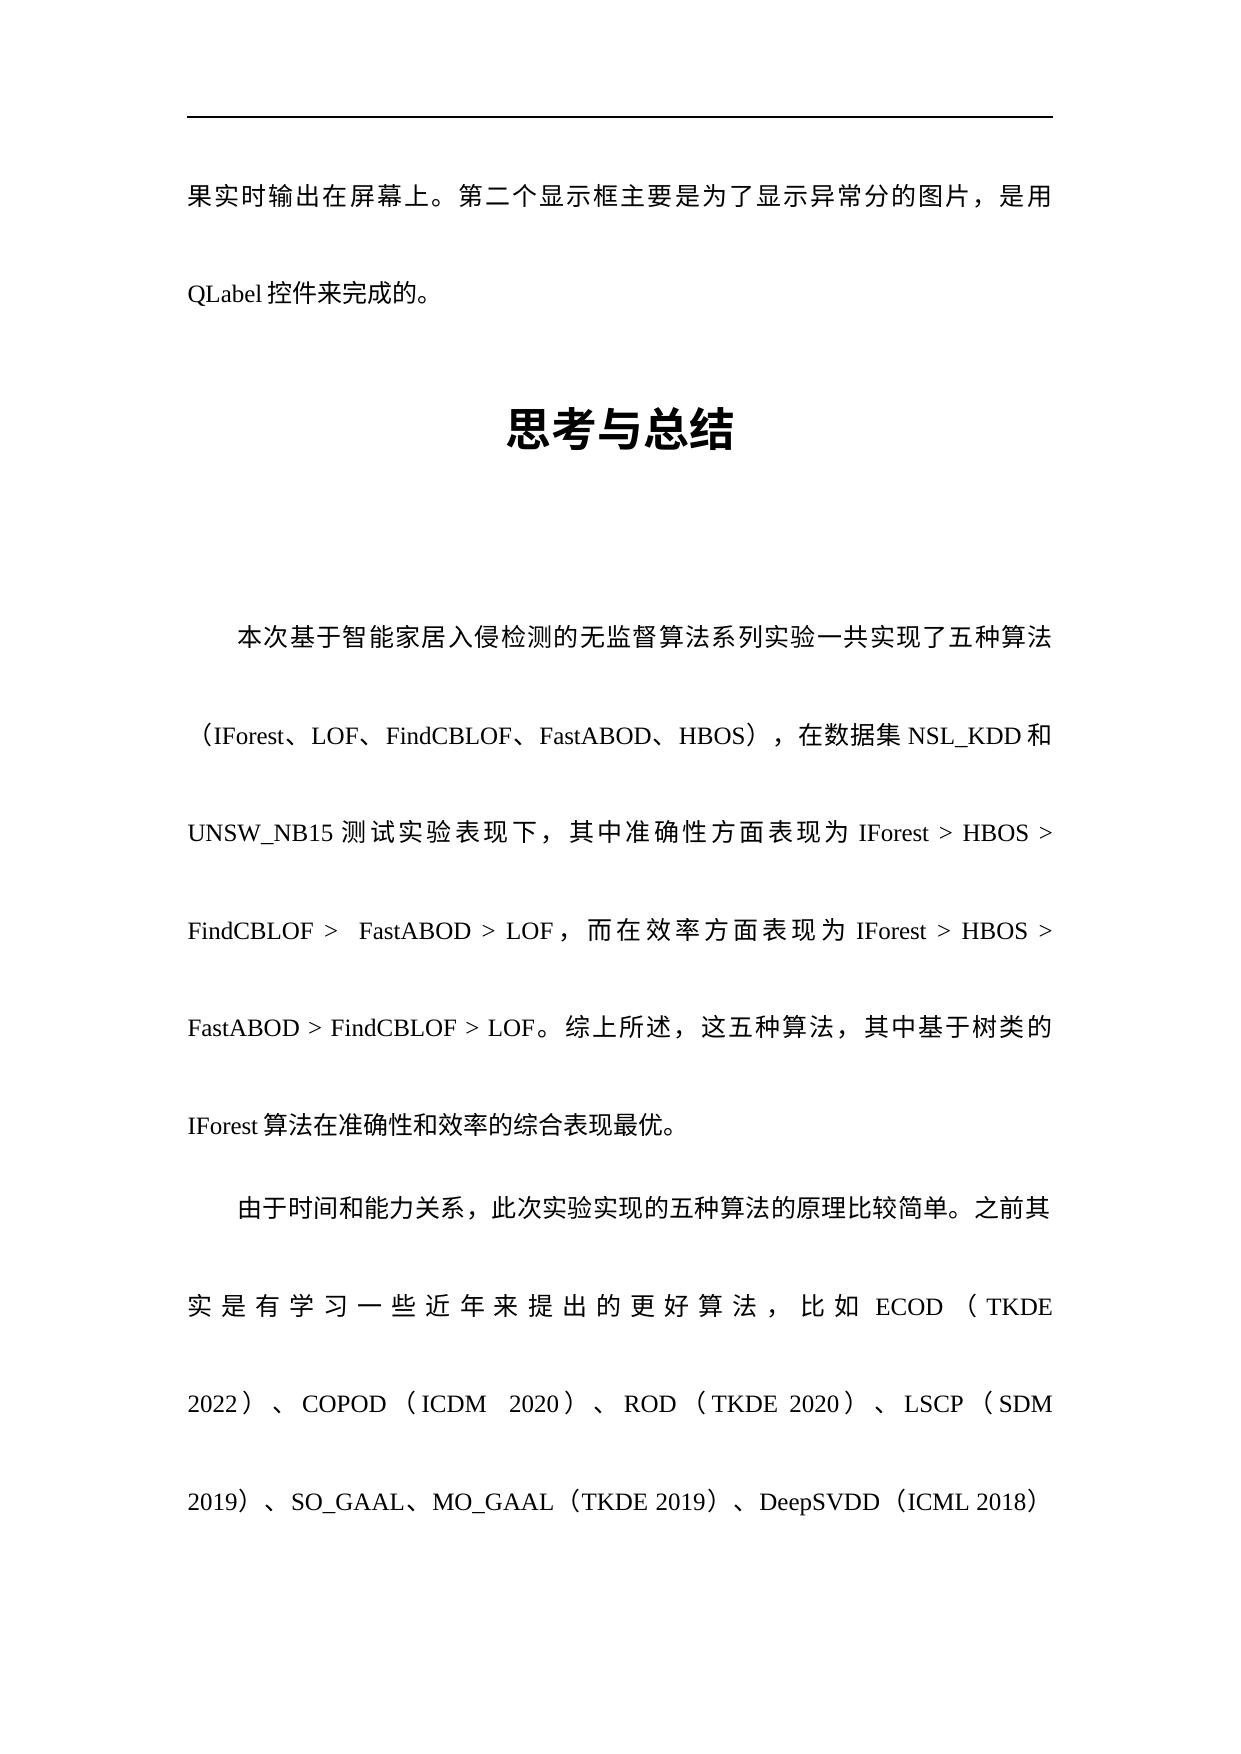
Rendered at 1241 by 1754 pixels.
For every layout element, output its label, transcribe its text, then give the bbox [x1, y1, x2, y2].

text 本次基于智能家居入侵检测的无监督算法系列实验一共实现了五种算法（IForest、LOF、FindCBLOF、FastABOD、HBOS），在数据集NSL_KDD和UNSW_NB15测试实验表现下，其中准确性方面表现为IForest > HBOS > FindCBLOF > FastABOD > LOF，而在效率方面表现为IForest > HBOS > FastABOD > FindCBLOF > LOF。综上所述，这五种算法，其中基于树类的IForest算法在准确性和效率的综合表现最优。 [187, 603, 1053, 1156]
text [187, 1174, 1053, 1532]
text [187, 162, 1053, 324]
subtitle 思考与总结 [187, 378, 1053, 476]
